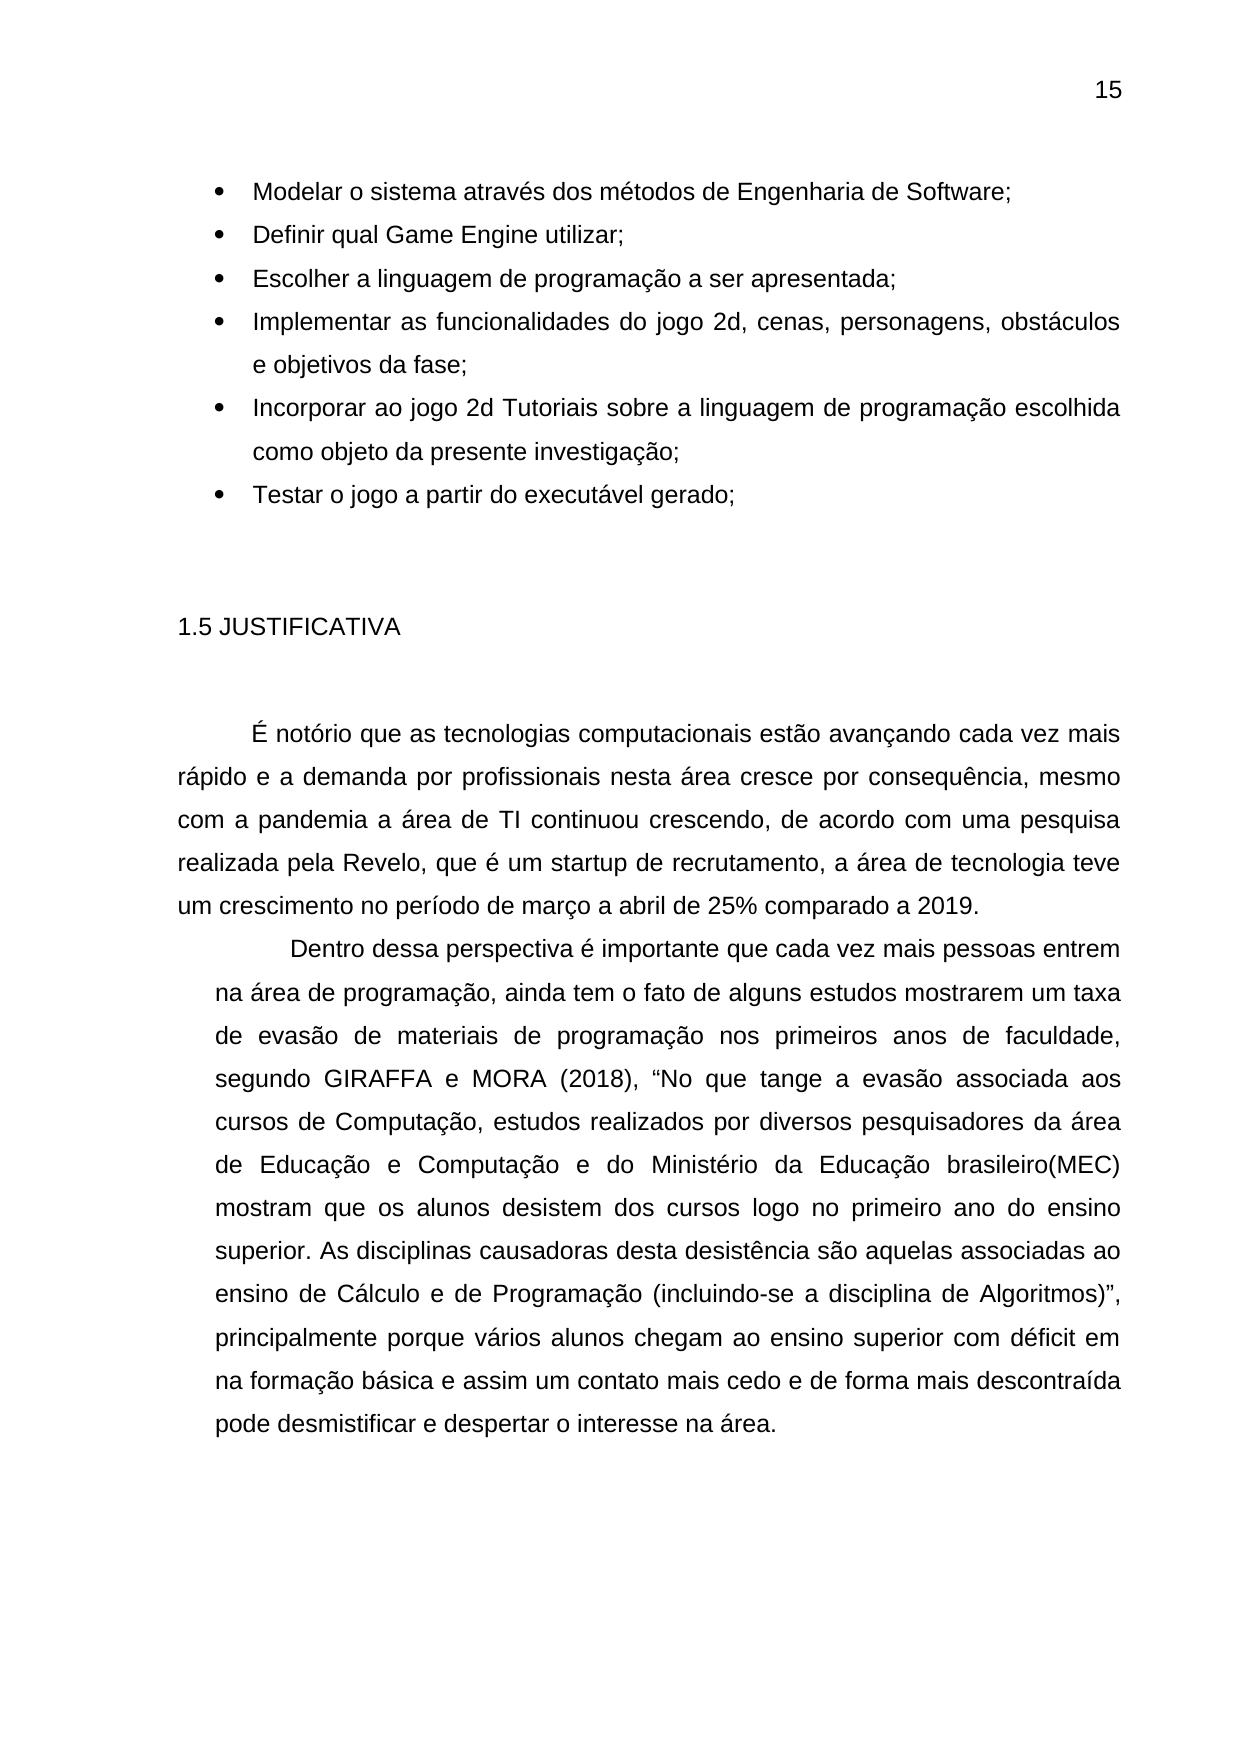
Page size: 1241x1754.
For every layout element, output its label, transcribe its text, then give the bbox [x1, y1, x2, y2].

text Dentro dessa perspectiva é importante que cada vez mais pessoas entrem na área de programação, ainda tem o fato de alguns estudos mostrarem um taxa de evasão de materiais de programação nos primeiros anos de faculdade, segundo GIRAFFA e MORA (2018), “No que tange a evasão associada aos cursos de Computação, estudos realizados por diversos pesquisadores da área de Educação e Computação e do Ministério da Educação brasileiro(MEC) mostram que os alunos desistem dos cursos logo no primeiro ano do ensino superior. As disciplinas causadoras desta desistência são aquelas associadas ao ensino de Cálculo e de Programação (incluindo-se a disciplina de Algoritmos)”, principalmente porque vários alunos chegam ao ensino superior com déficit em na formação básica e assim um contato mais cedo e de forma mais descontraída pode desmistificar e despertar o interesse na área. [215, 934, 1122, 1438]
list Testar o jogo a partir do executável gerado; [215, 479, 1122, 508]
subtitle 1.5 JUSTIFICATIVA [177, 612, 1122, 641]
list Incorporar ao jogo 2d Tutoriais sobre a linguagem de programação escolhida como objeto da presente investigação; [215, 393, 1122, 465]
text É notório que as tecnologias computacionais estão avançando cada vez mais rápido e a demanda por profissionais nesta área cresce por consequência, mesmo com a pandemia a área de TI continuou crescendo, de acordo com uma pesquisa realizada pela Revelo, que é um startup de recrutamento, a área de tecnologia teve um crescimento no período de março a abril de 25% comparado a 2019. [177, 719, 1122, 920]
list Implementar as funcionalidades do jogo 2d, cenas, personagens, obstáculos e objetivos da fase; [215, 307, 1122, 379]
list Modelar o sistema através dos métodos de Engenharia de Software; [215, 177, 1122, 206]
list Definir qual Game Engine utilizar; [215, 220, 1122, 249]
list Escolher a linguagem de programação a ser apresentada; [215, 264, 1122, 292]
